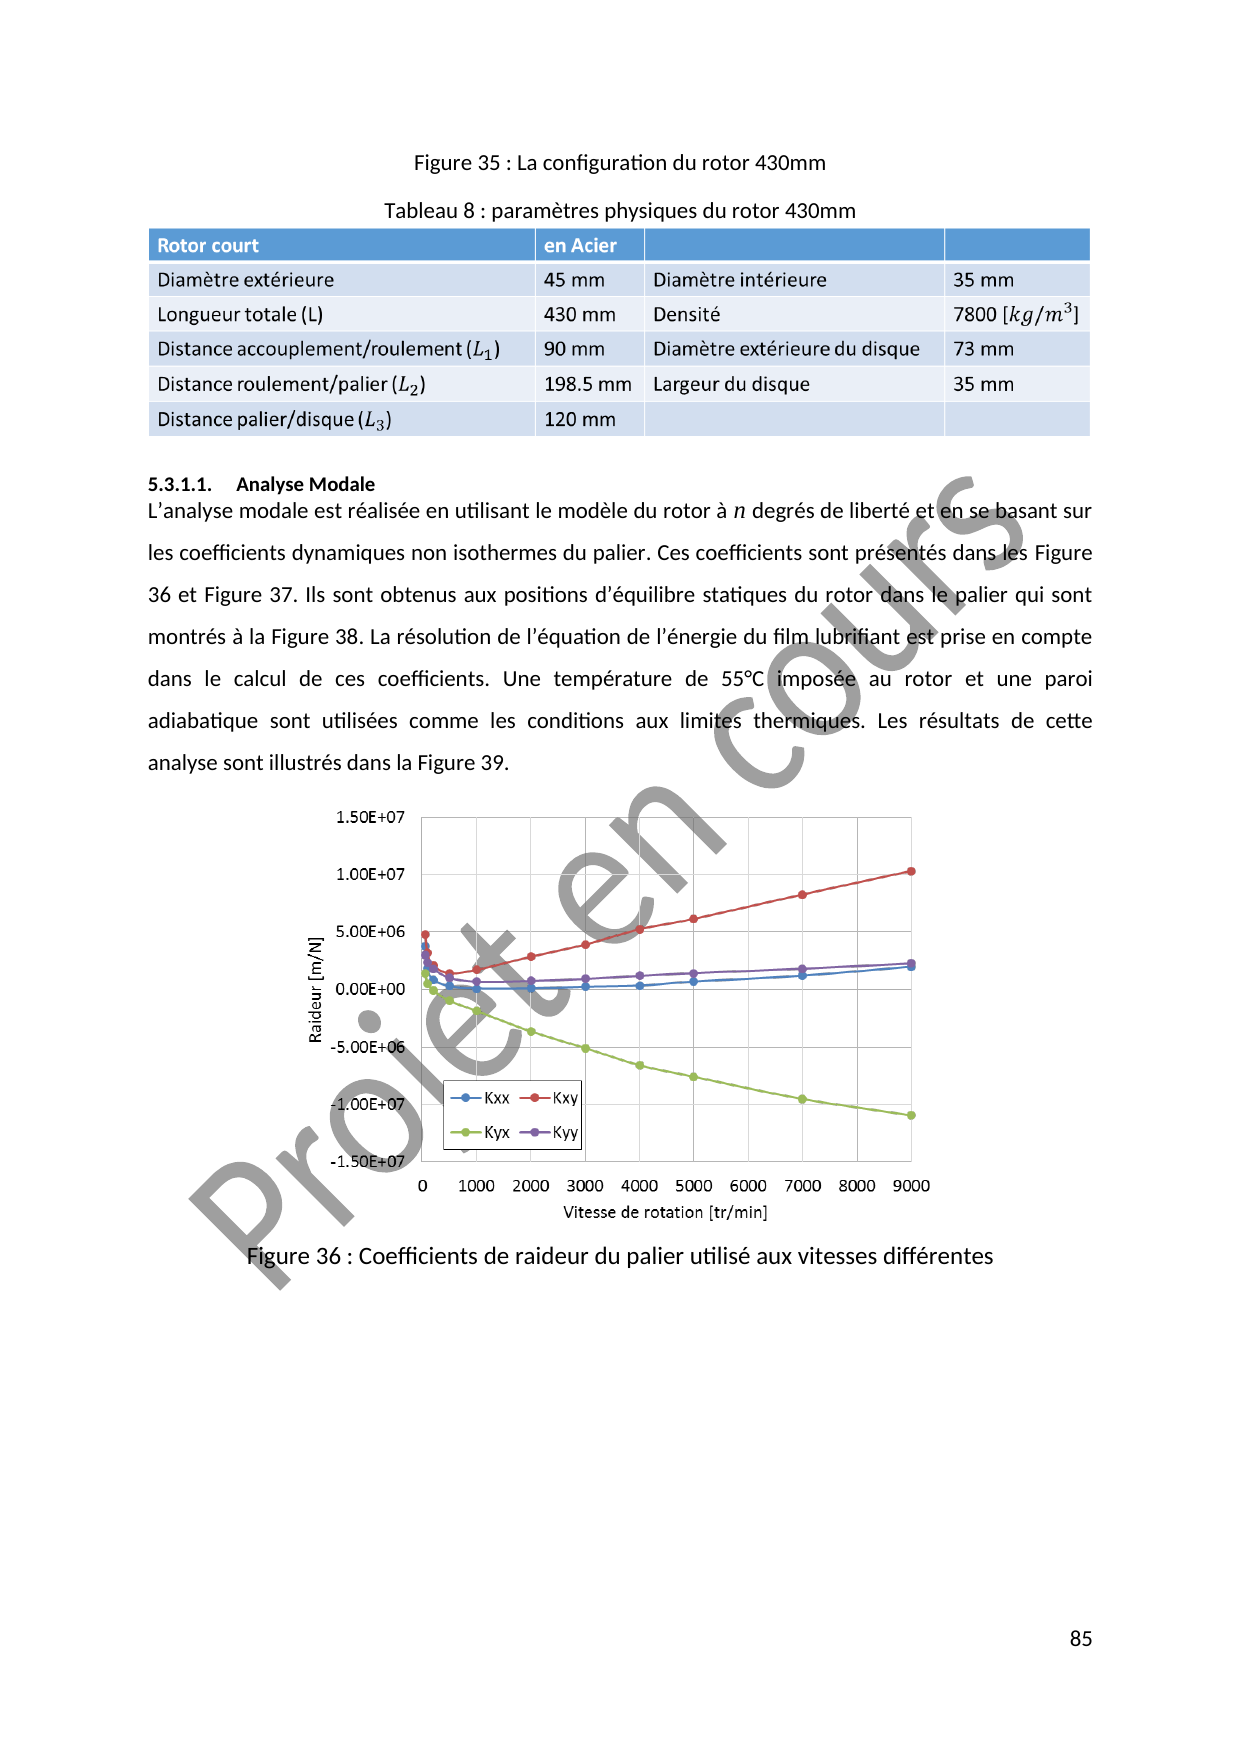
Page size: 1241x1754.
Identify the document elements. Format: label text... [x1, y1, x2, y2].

subtitle Analyse Modale [148, 471, 1093, 497]
text Tableau 8 : paramètres physiques du rotor 430mm [148, 196, 1093, 224]
picture [294, 790, 946, 1225]
text L’analyse modale est réalisée en utilisant le modèle du rotor à degrés de liberté et en se basant sur les coefficients dynamiques non isothermes du palier. Ces coefficients sont présentés dans les Figure 36 et Figure 37. Ils sont obtenus aux positions d’équilibre statiques du rotor dans le palier qui sont montrés à la Figure 38. La résolution de l’équation de l’énergie du film lubrifiant est prise en compte dans le calcul de ces coefficients. Une température de 55°C imposée au rotor et une paroi adiabatique sont utilisées comme les conditions aux limites thermiques. Les résultats de cette analyse sont illustrés dans la Figure 39. [148, 497, 1093, 776]
text Figure 35 : La configuration du rotor 430mm [148, 148, 1093, 176]
text Figure 36 : Coefficients de raideur du palier utilisé aux vitesses différentes [148, 1240, 1093, 1271]
picture [147, 224, 1093, 445]
